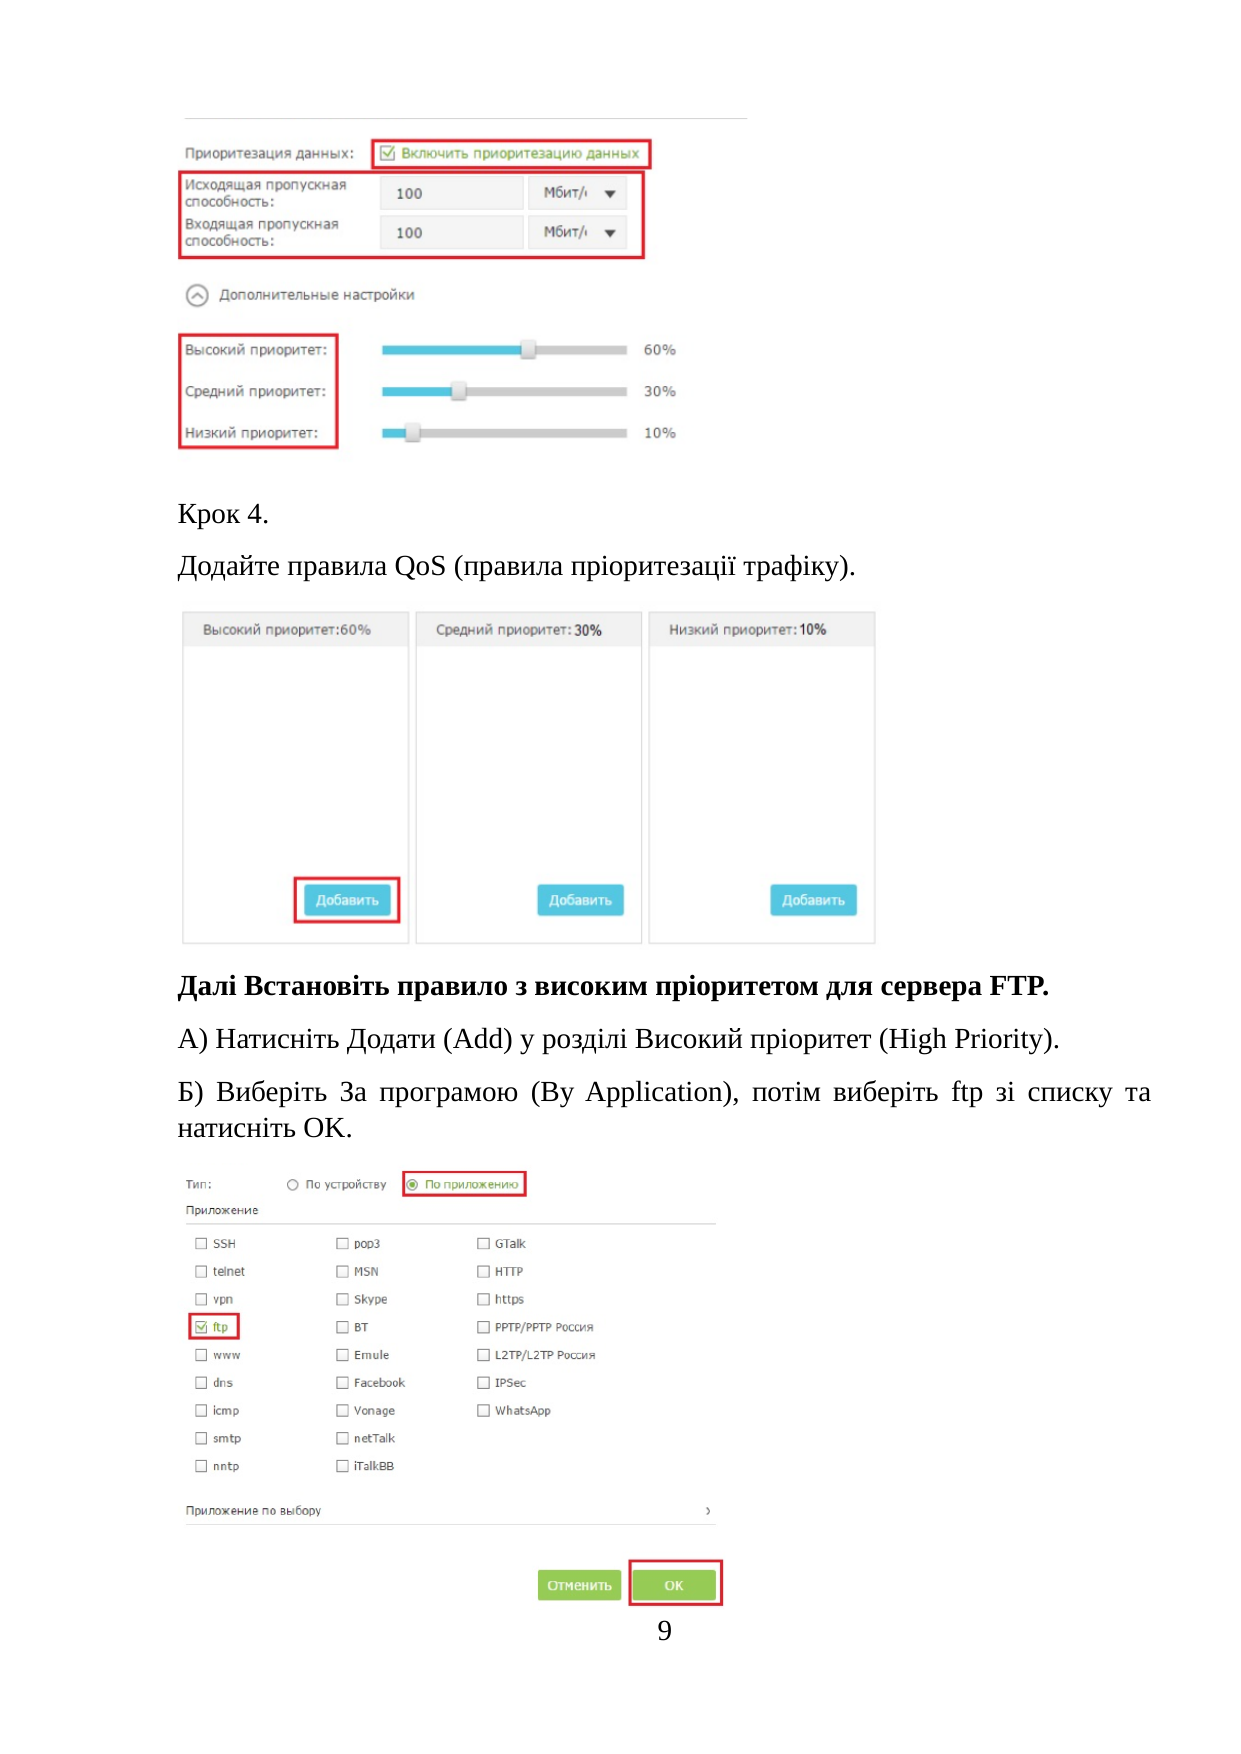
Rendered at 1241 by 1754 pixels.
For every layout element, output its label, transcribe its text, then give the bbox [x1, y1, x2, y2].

text Б) Виберіть За програмою (By Application), потім виберіть ftp зі списку та натисніть OK. [177, 1074, 1152, 1144]
picture [177, 118, 748, 477]
picture [177, 601, 882, 950]
text Крок 4. [177, 496, 1152, 529]
text А) Натисніть Додати (Add) у розділі Високий пріоритет (High Priority). [177, 1021, 1152, 1055]
text Додайте правила QoS (правила пріоритезації трафіку). [177, 548, 1152, 582]
text Далі Встановіть правило з високим пріоритетом для сервера FTP. [177, 968, 1152, 1002]
picture [177, 1163, 738, 1610]
